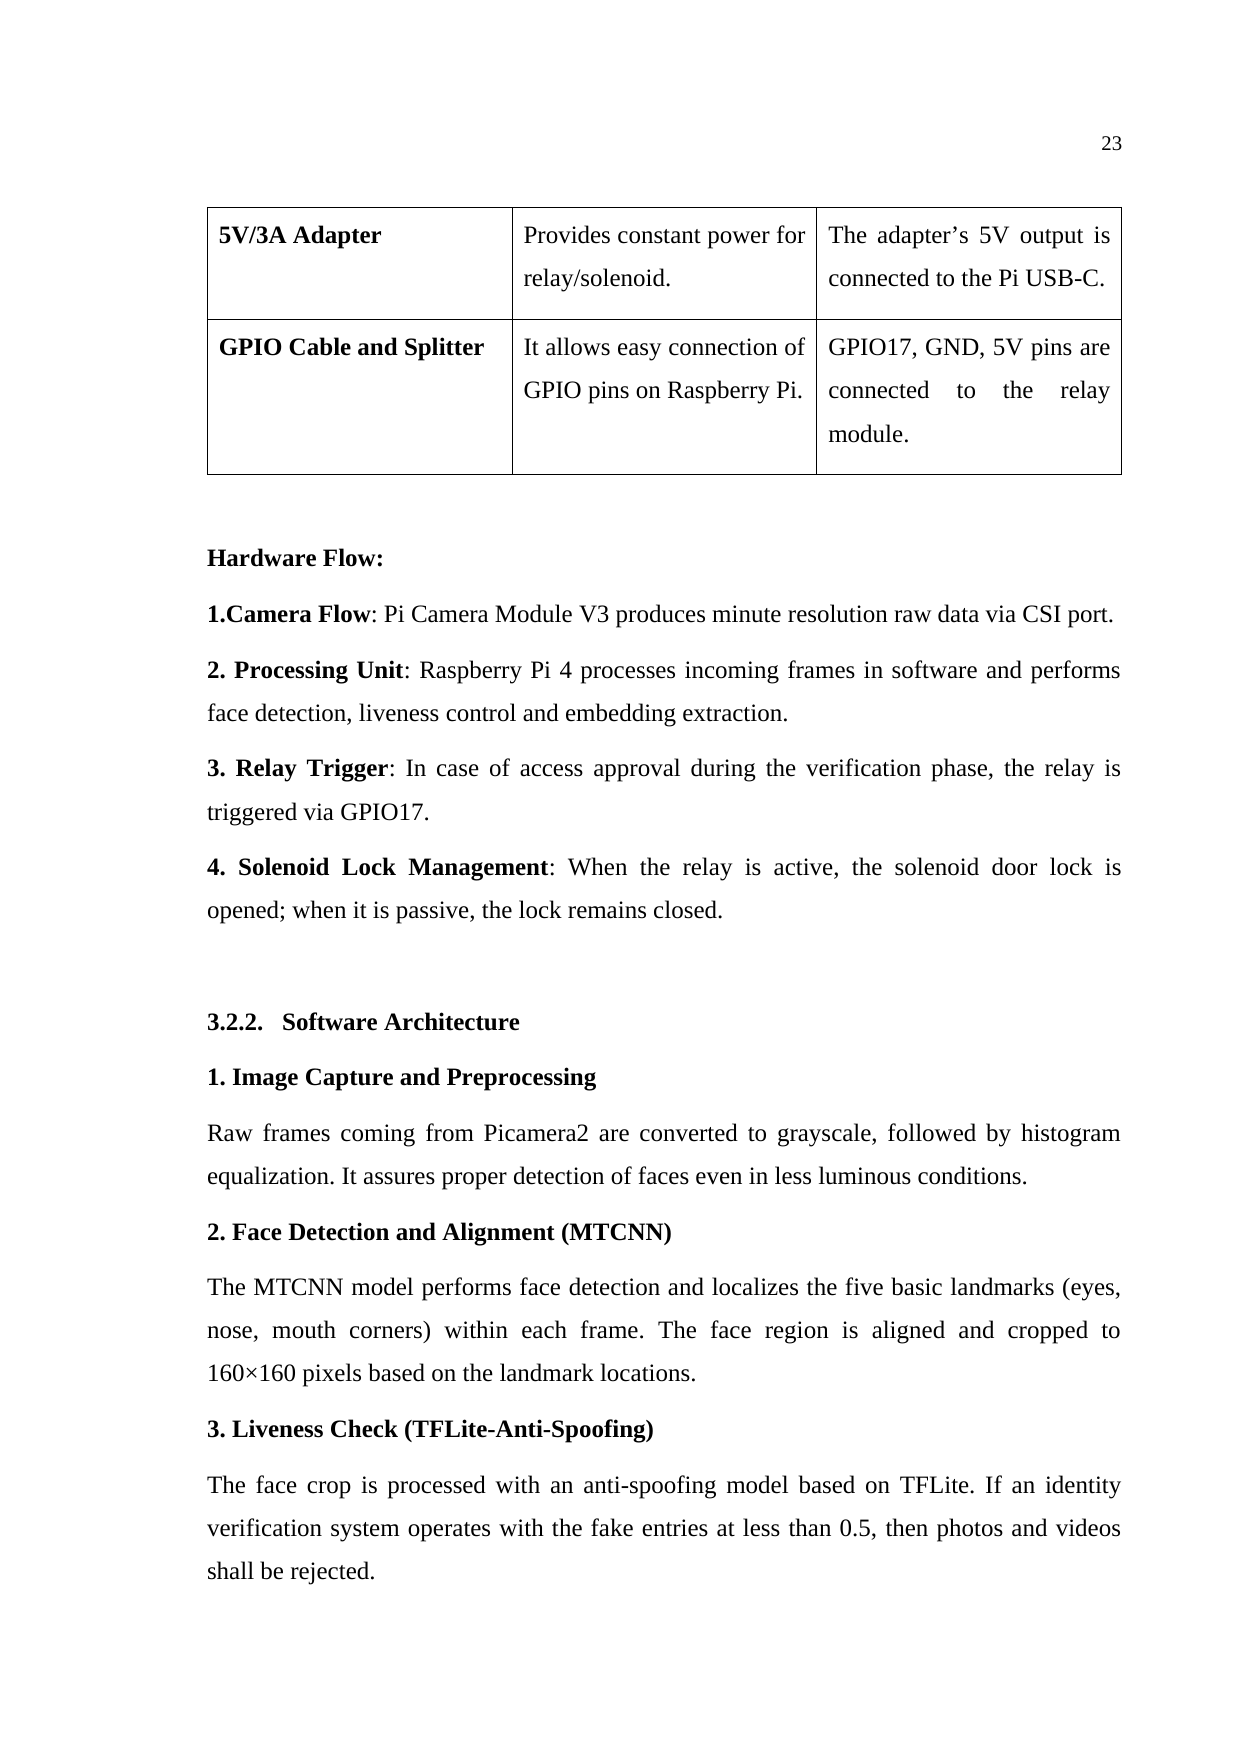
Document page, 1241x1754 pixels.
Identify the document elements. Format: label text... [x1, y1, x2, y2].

table_cell It allows easy connection of GPIO pins on Raspberry Pi. [513, 320, 816, 474]
table_cell The adapter’s 5V output is connected to the Pi USB-C. [817, 208, 1121, 319]
text 4. Solenoid Lock Management: When the relay is active, the solenoid door lock is opened; when it is passive, the lock remains closed. [207, 852, 1122, 924]
text Hardware Flow: [207, 543, 1122, 572]
text Raw frames coming from Picamera2 are converted to grayscale, followed by histogram equalization. It assures proper detection of faces even in less luminous conditions. [207, 1118, 1122, 1190]
table_cell GPIO Cable and Splitter [208, 320, 512, 474]
text The MTCNN model performs face detection and localizes the five basic landmarks (eyes, nose, mouth corners) within each frame. The face region is aligned and cropped to 160×160 pixels based on the landmark locations. [207, 1272, 1122, 1387]
text 1.Camera Flow: Pi Camera Module V3 produces minute resolution raw data via CSI port. [207, 599, 1122, 628]
text 3. Relay Trigger: In case of access approval during the verification phase, the relay is triggered via GPIO17. [207, 753, 1122, 825]
subtitle Software Architecture [207, 1007, 1122, 1035]
text 2. Processing Unit: Raspberry Pi 4 processes incoming frames in software and performs face detection, liveness control and embedding extraction. [207, 655, 1122, 727]
text 1. Image Capture and Preprocessing [207, 1062, 1122, 1091]
text 3. Liveness Check (TFLite-Anti-Spoofing) [207, 1414, 1122, 1443]
table_cell GPIO17, GND, 5V pins are connected to the relay module. [817, 320, 1121, 474]
text The face crop is processed with an anti-spoofing model based on TFLite. If an identity verification system operates with the fake entries at less than 0.5, then photos and videos shall be rejected. [207, 1470, 1122, 1585]
table_cell 5V/3A Adapter [208, 208, 512, 319]
table_cell Provides constant power for relay/solenoid. [513, 208, 816, 319]
text 2. Face Detection and Alignment (MTCNN) [207, 1217, 1122, 1245]
